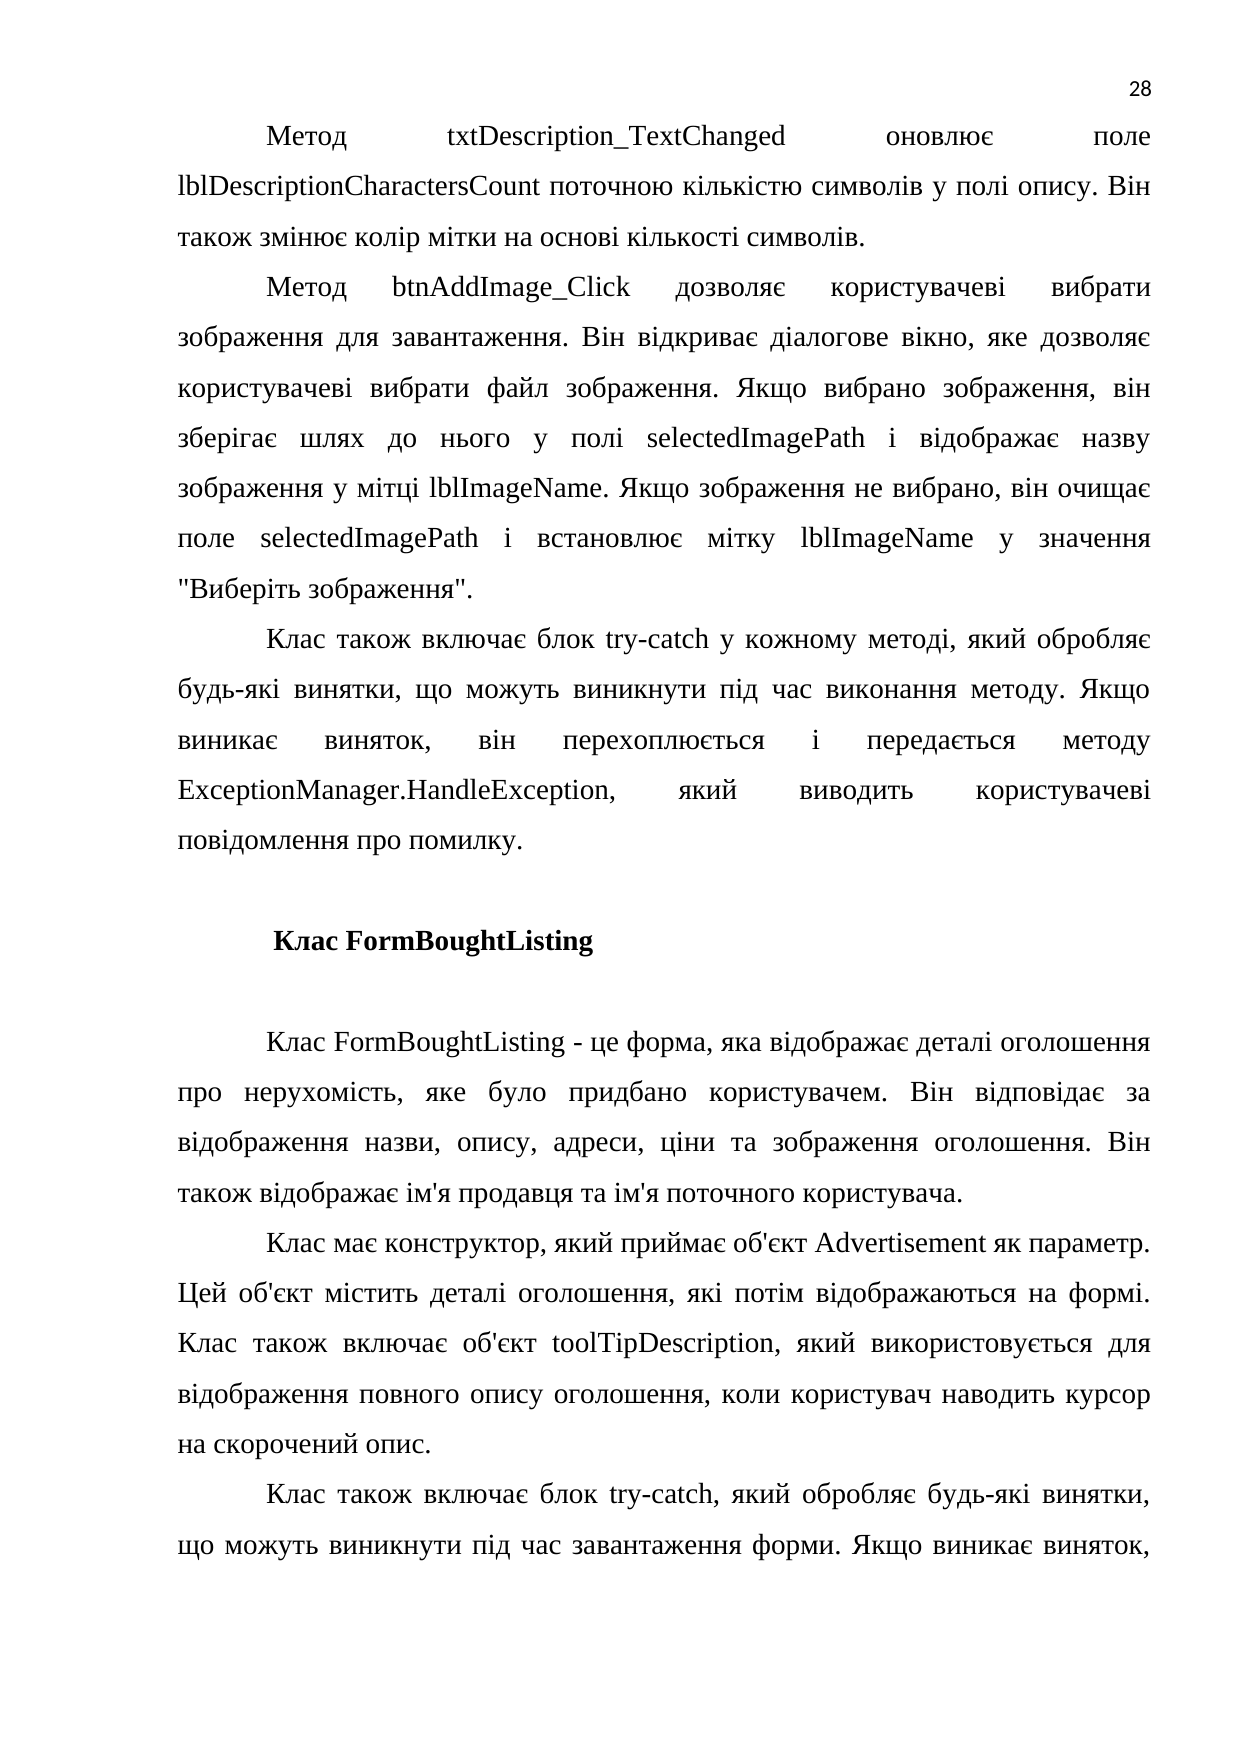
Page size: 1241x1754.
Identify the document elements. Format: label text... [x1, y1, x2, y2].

text Метод txtDescription_TextChanged оновлює поле lblDescriptionCharactersCount поточною кількістю символів у полі опису. Він також змінює колір мітки на основі кількості символів. [177, 118, 1152, 252]
text Клас також включає блок try-catch у кожному методі, який обробляє будь-які винятки, що можуть виникнути під час виконання методу. Якщо виникає виняток, він перехоплюється і передається методу ExceptionManager.HandleException, який виводить користувачеві повідомлення про помилку. [177, 621, 1152, 856]
text Клас FormBoughtListing - це форма, яка відображає деталі оголошення про нерухомість, яке було придбано користувачем. Він відповідає за відображення назви, опису, адреси, ціни та зображення оголошення. Він також відображає ім'я продавця та ім'я поточного користувача. [177, 1024, 1152, 1208]
text Метод btnAddImage_Click дозволяє користувачеві вибрати зображення для завантаження. Він відкриває діалогове вікно, яке дозволяє користувачеві вибрати файл зображення. Якщо вибрано зображення, він зберігає шлях до нього у полі selectedImagePath і відображає назву зображення у мітці lblImageName. Якщо зображення не вибрано, він очищає поле selectedImagePath і встановлює мітку lblImageName у значення "Виберіть зображення". [177, 269, 1152, 604]
text Клас FormBoughtListing [177, 923, 1152, 957]
text Клас має конструктор, який приймає об'єкт Advertisement як параметр. Цей об'єкт містить деталі оголошення, які потім відображаються на формі. Клас також включає об'єкт toolTipDescription, який використовується для відображення повного опису оголошення, коли користувач наводить курсор на скорочений опис. [177, 1225, 1152, 1460]
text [177, 1477, 1152, 1560]
